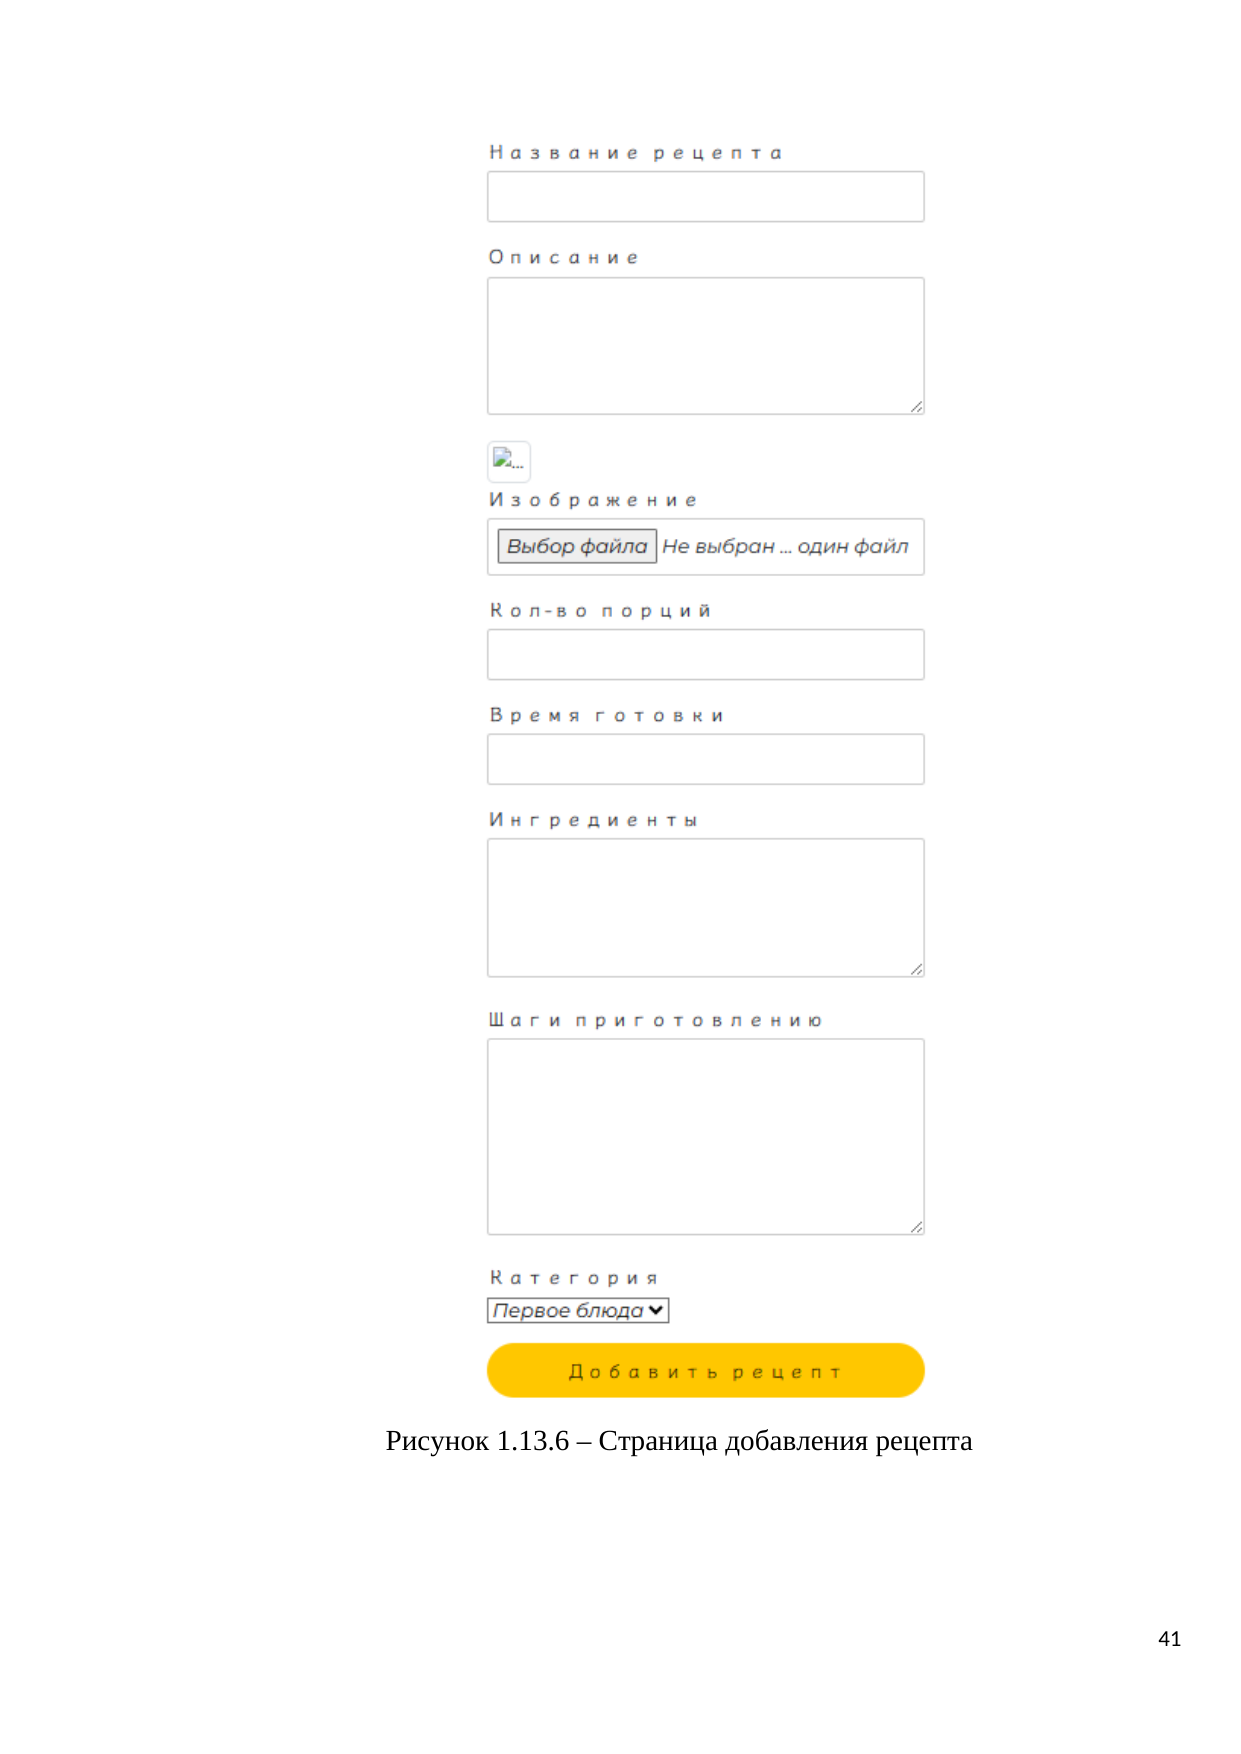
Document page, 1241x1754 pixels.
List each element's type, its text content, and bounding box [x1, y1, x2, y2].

picture [467, 118, 951, 1410]
text Рисунок 1.13.6 – Страница добавления рецепта [177, 1423, 1181, 1457]
